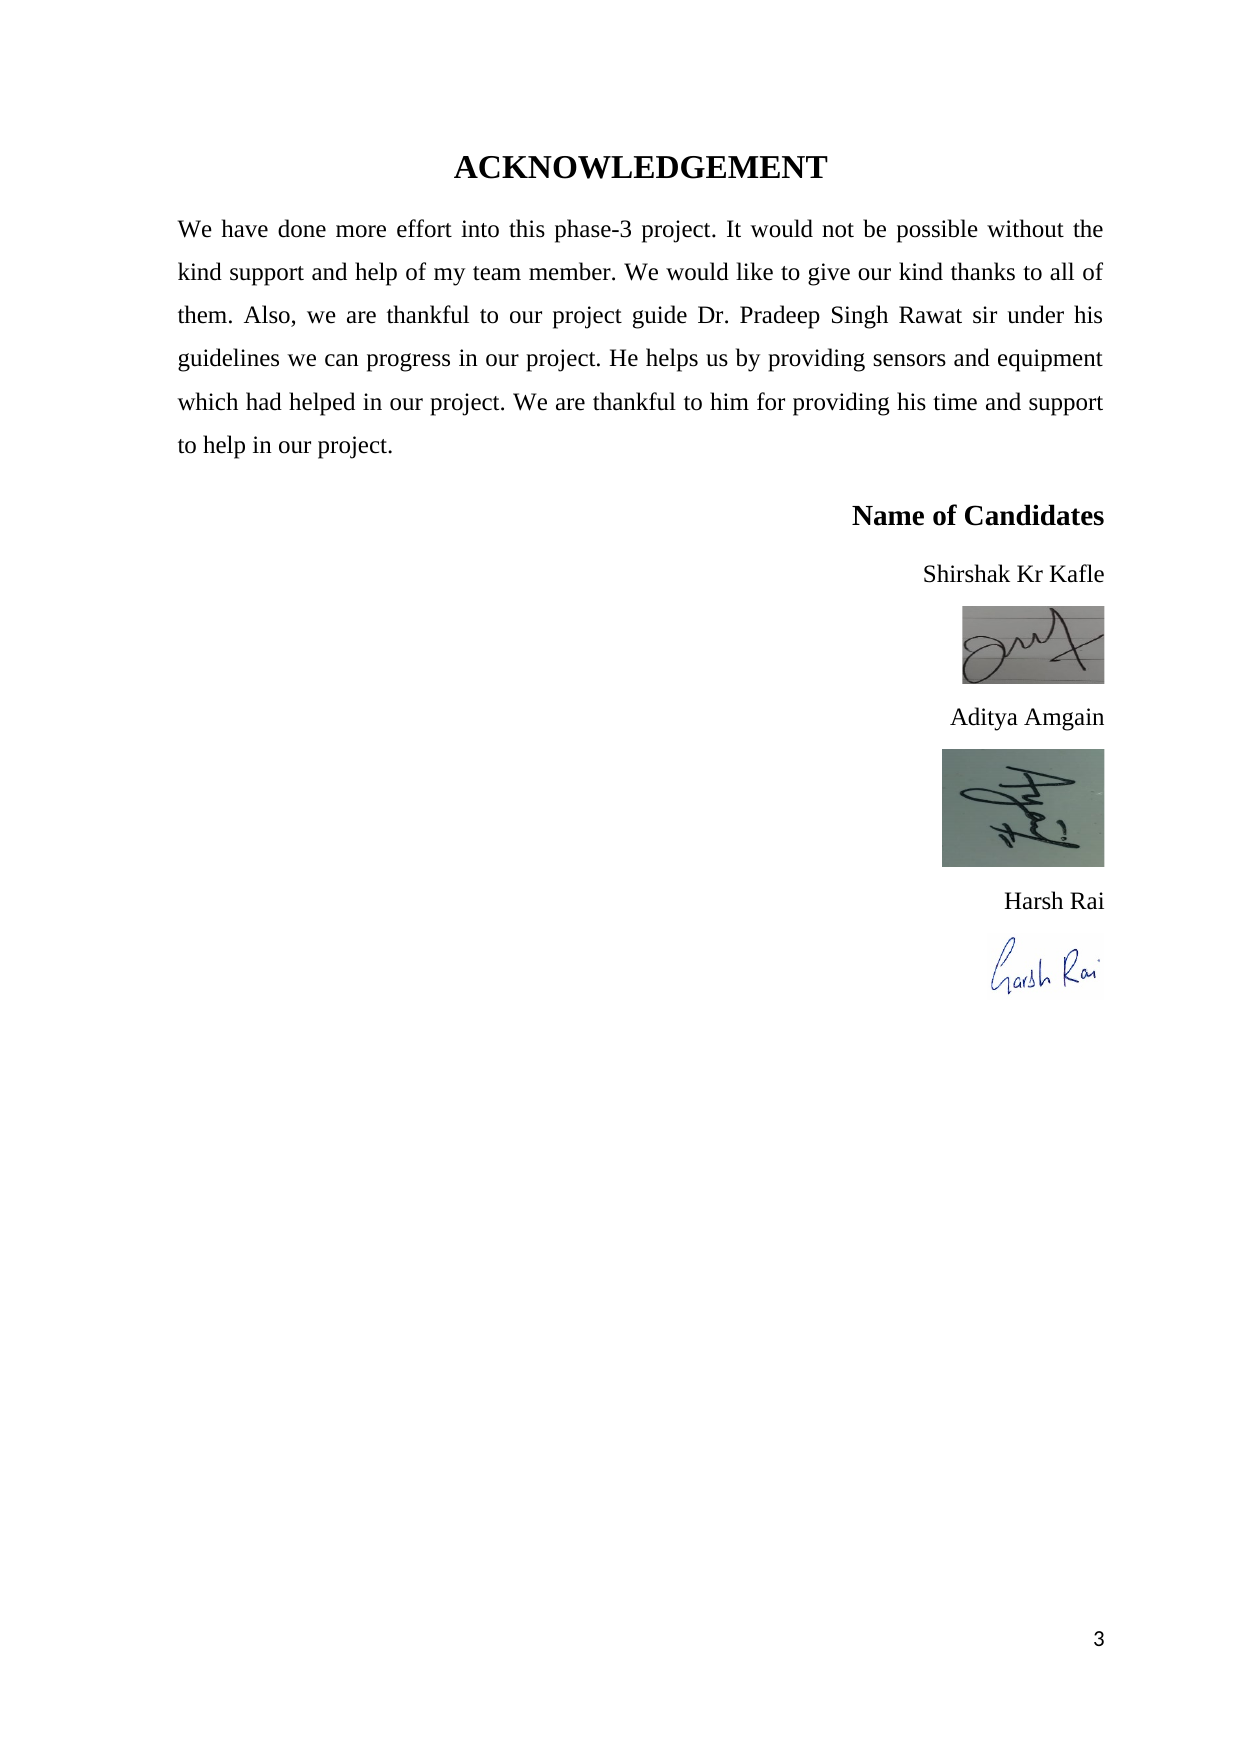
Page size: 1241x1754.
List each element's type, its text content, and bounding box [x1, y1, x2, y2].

text Name of Candidates [177, 498, 1104, 531]
text Aditya Amgain [177, 702, 1104, 731]
picture [942, 749, 1105, 867]
picture [987, 933, 1105, 1000]
text Harsh Rai [177, 886, 1104, 914]
picture [962, 606, 1105, 684]
text ACKNOWLEDGEMENT [177, 148, 1104, 186]
text Shirshak Kr Kafle [177, 559, 1104, 588]
text We have done more effort into this phase-3 project. It would not be possible without the kind support and help of my team member. We would like to give our kind thanks to all of them. Also, we are thankful to our project guide Dr. Pradeep Singh Rawat sir under his guidelines we can progress in our project. He helps us by providing sensors and equipment which had helped in our project. We are thankful to him for providing his time and support to help in our project. [177, 214, 1104, 458]
